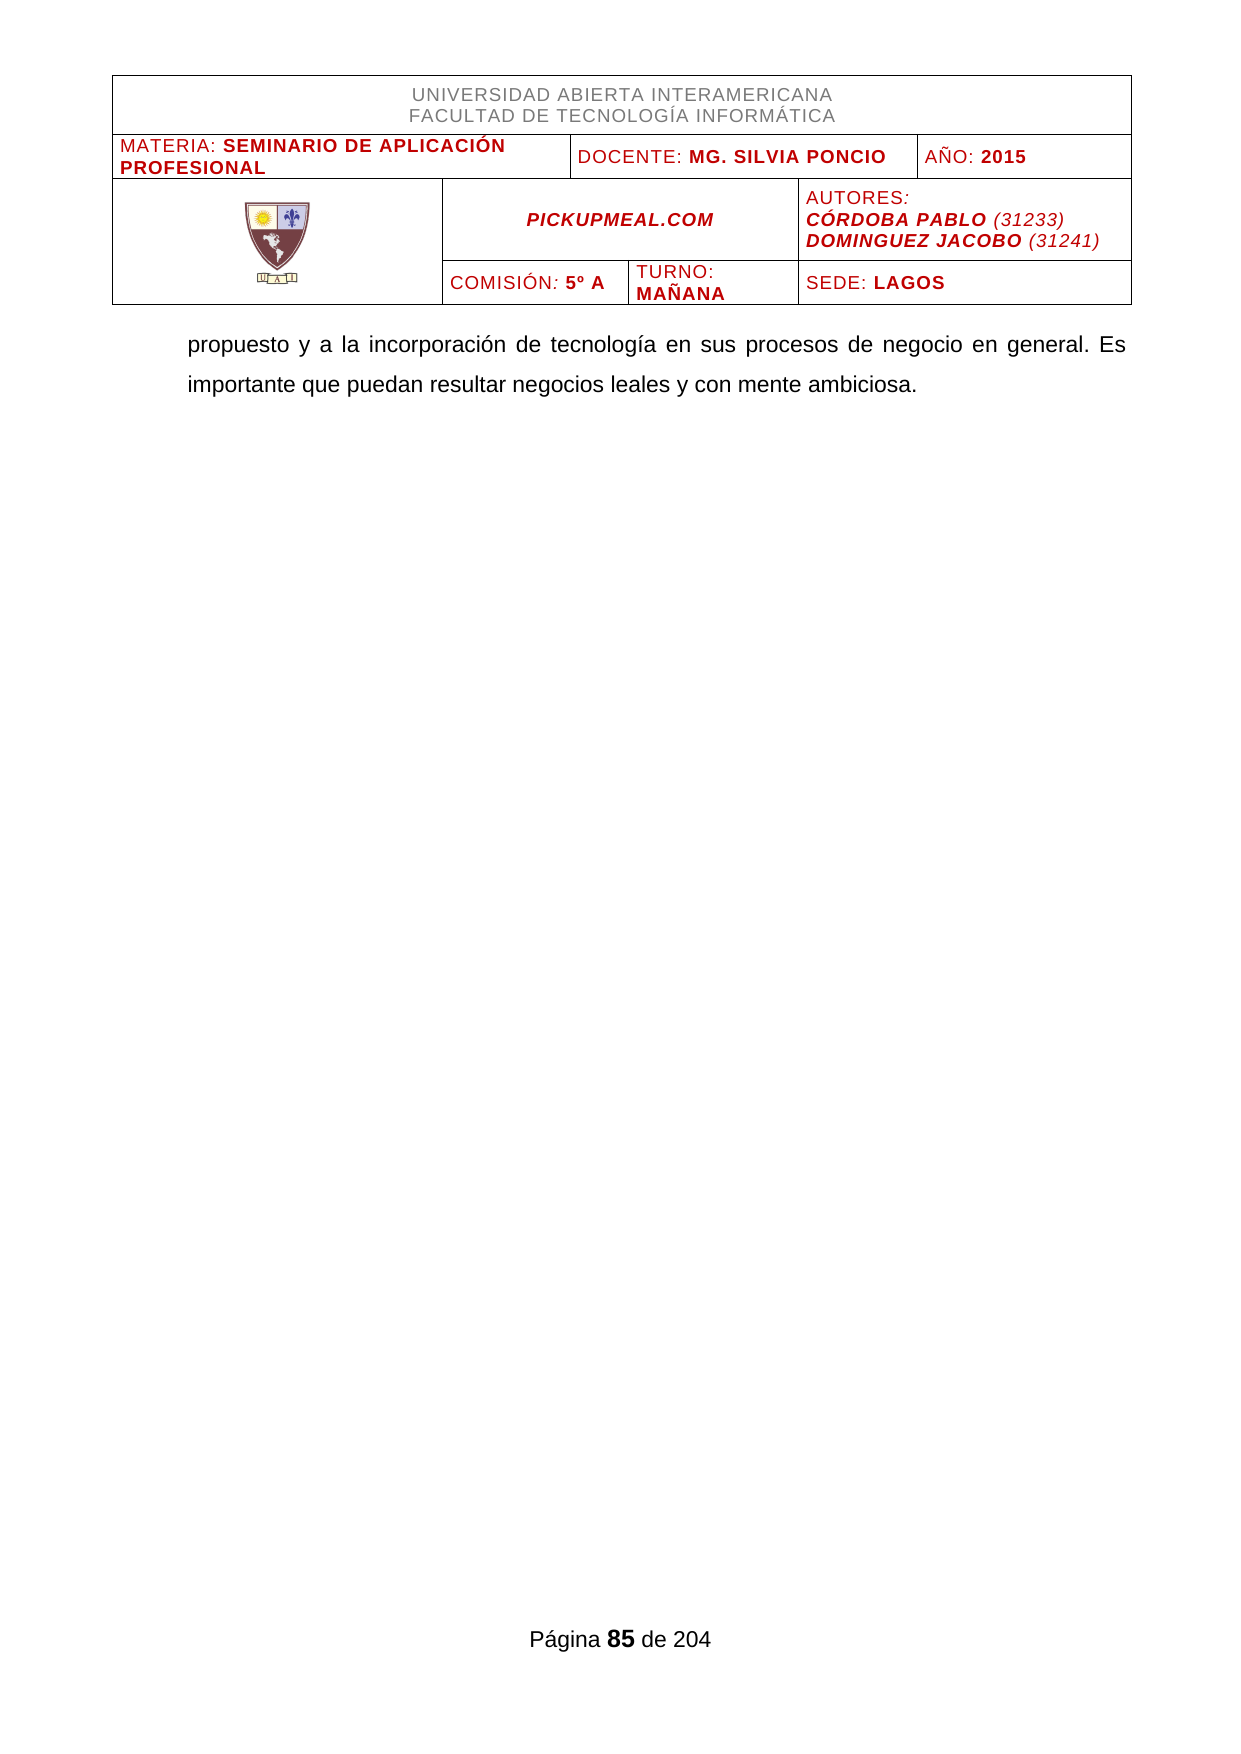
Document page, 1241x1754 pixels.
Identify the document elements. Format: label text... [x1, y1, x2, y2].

picture [230, 196, 325, 287]
